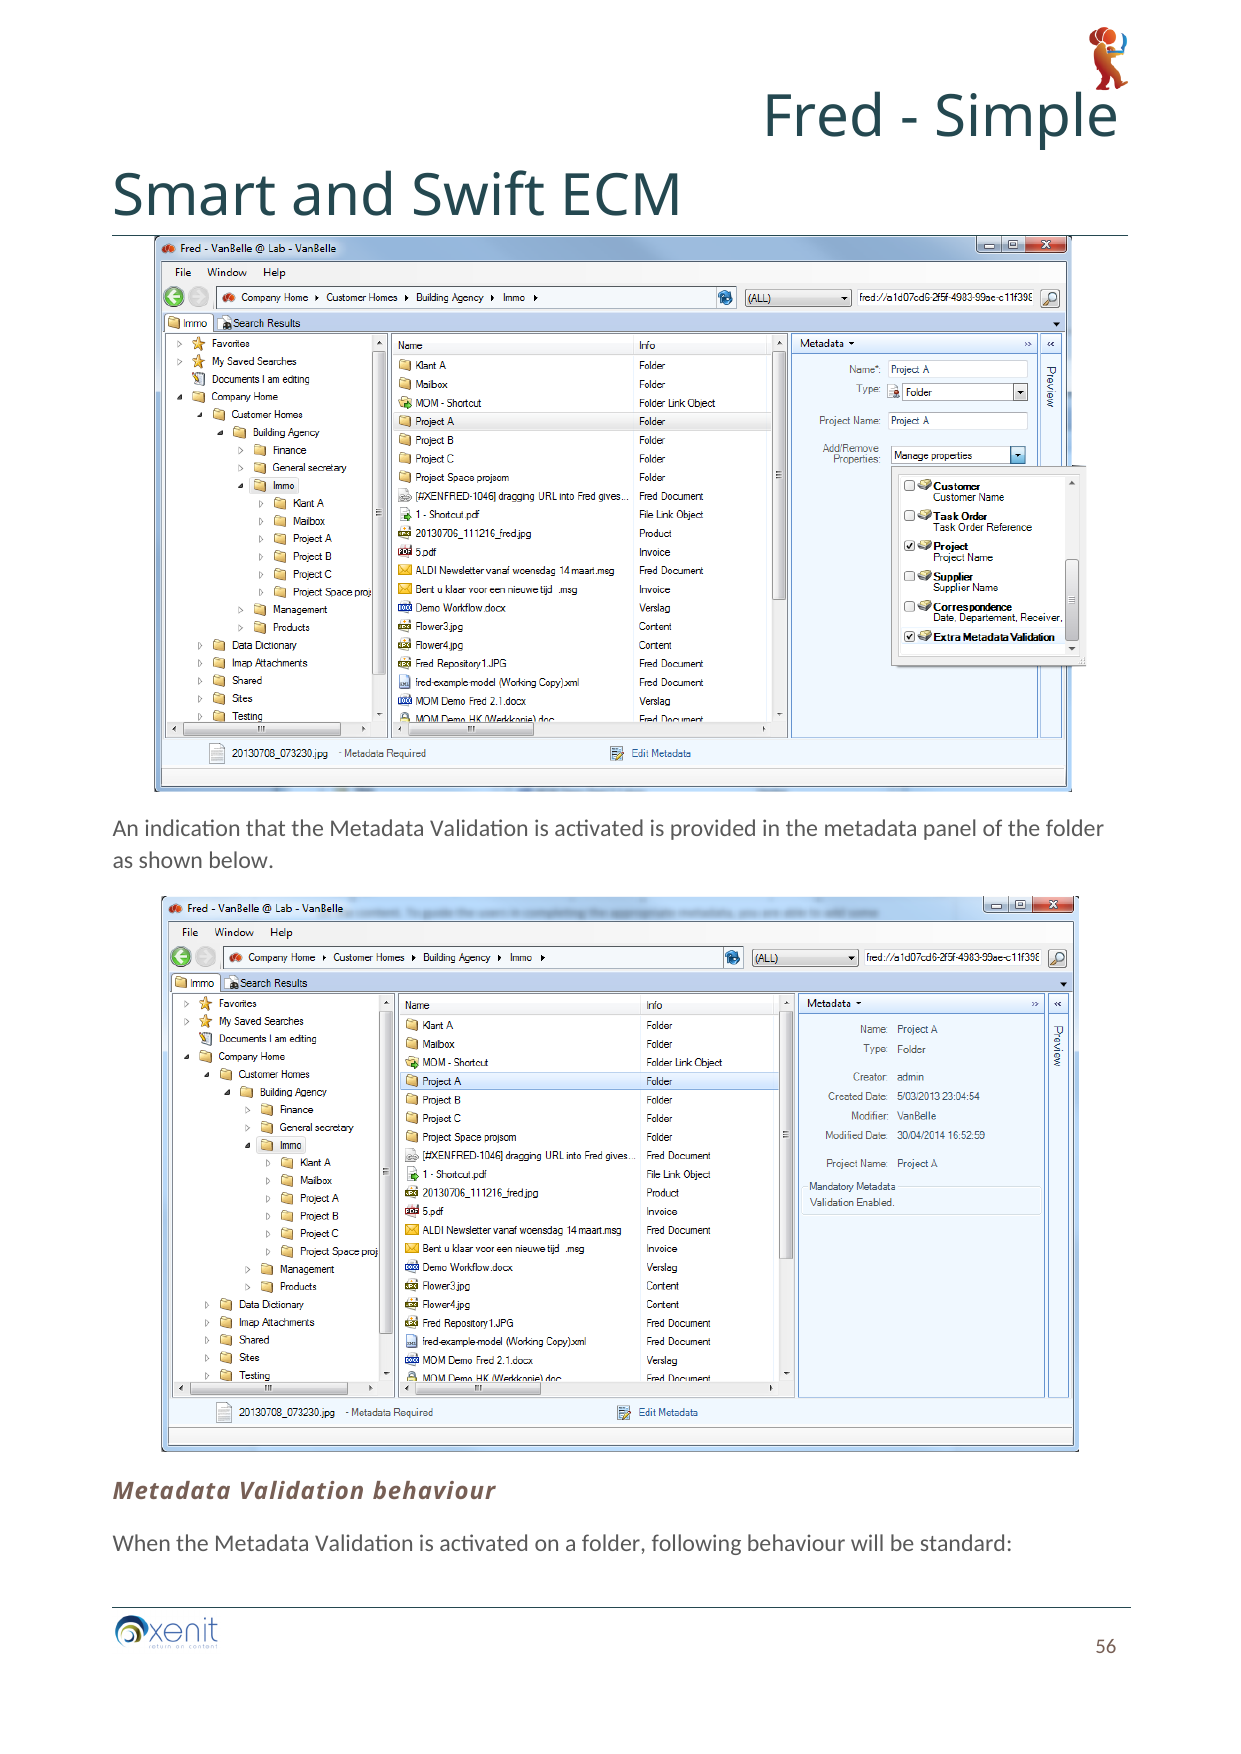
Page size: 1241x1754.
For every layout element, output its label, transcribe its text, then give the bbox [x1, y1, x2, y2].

picture [112, 1610, 222, 1654]
text When the Metadata Validation is activated on a folder, following behaviour will be standard: [112, 1528, 1128, 1558]
picture [1087, 25, 1130, 94]
text An indication that the Metadata Validation is activated is provided in the metadata panel of the folder as shown below. [112, 813, 1128, 874]
text Metadata Validation behaviour [112, 1474, 1128, 1506]
picture [161, 896, 1079, 1452]
picture [154, 236, 1087, 792]
